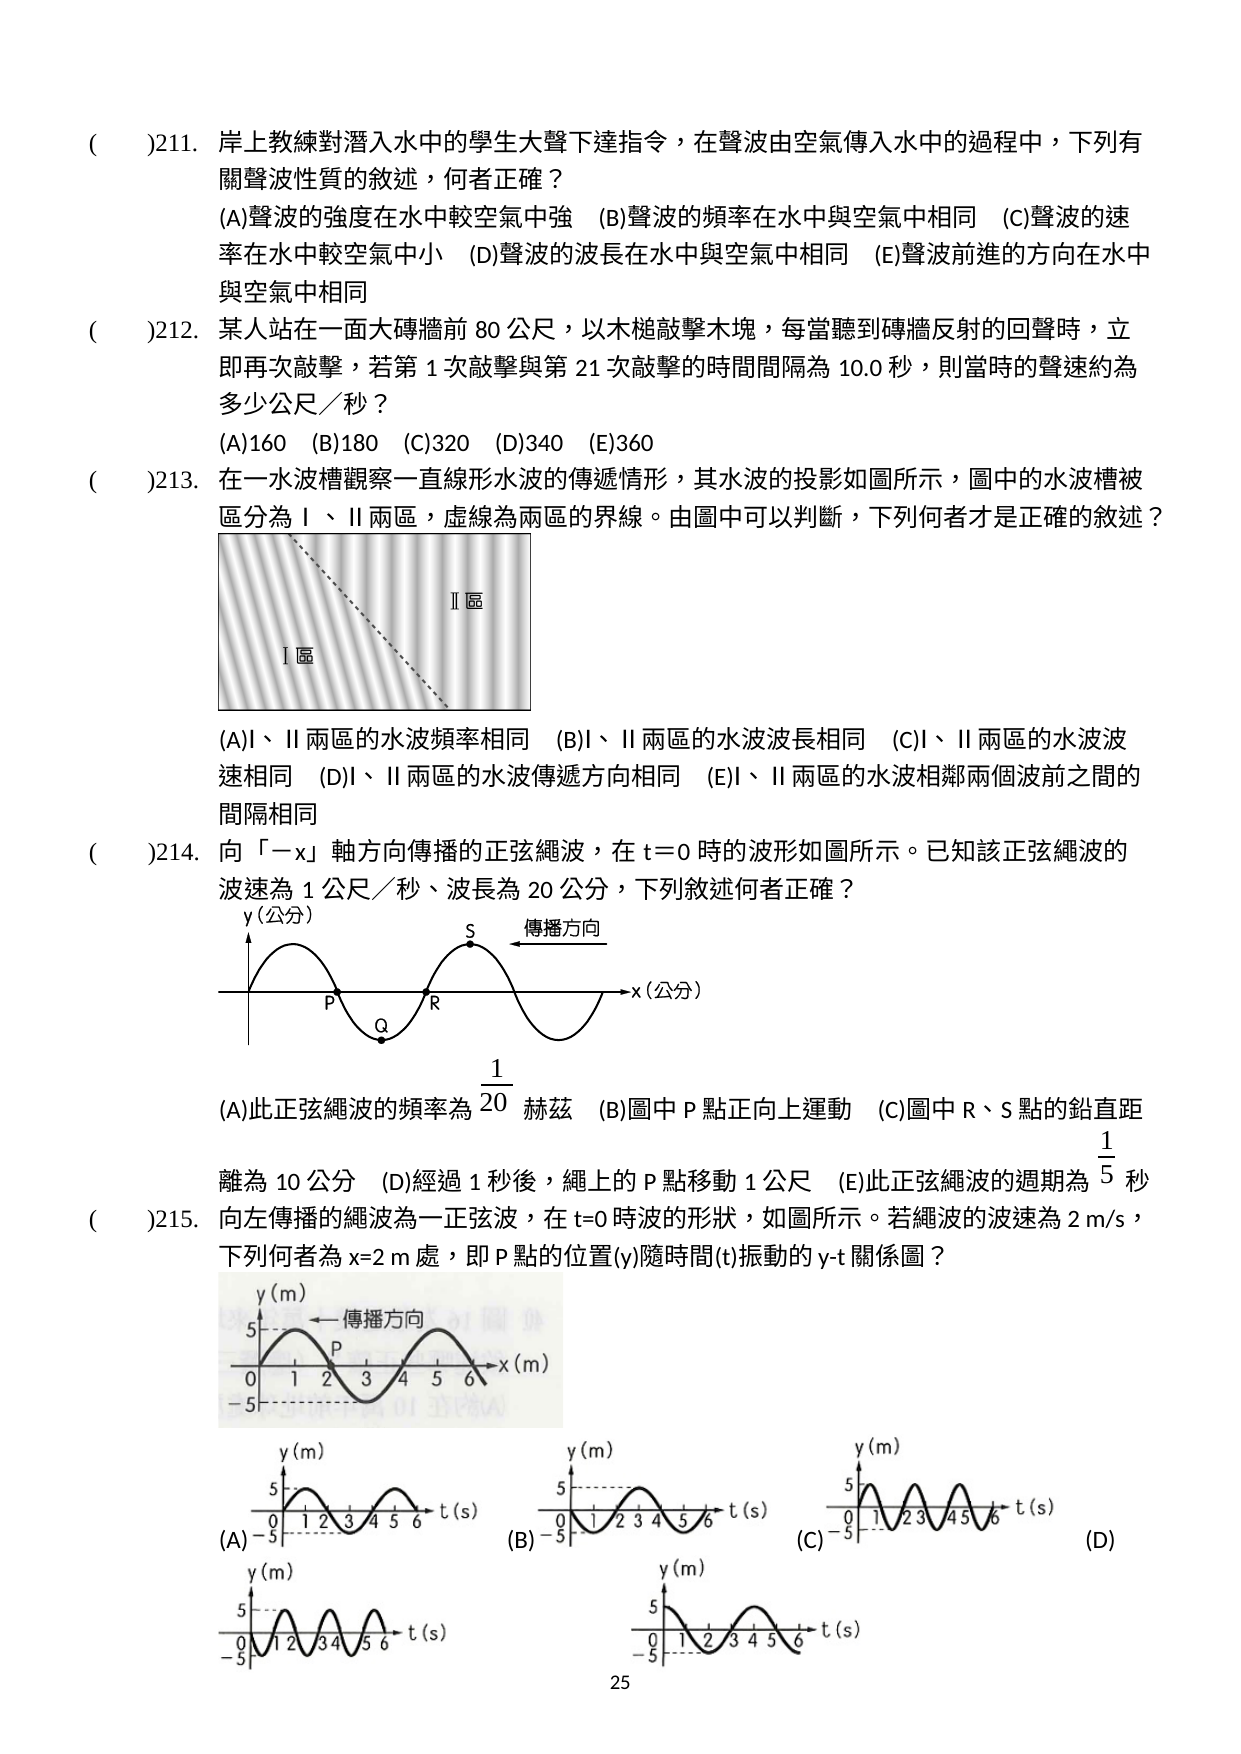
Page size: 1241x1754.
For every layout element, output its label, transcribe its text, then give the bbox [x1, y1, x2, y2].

picture [218, 1556, 451, 1674]
picture [248, 1439, 482, 1549]
picture [630, 1555, 867, 1674]
picture [218, 533, 531, 711]
list 向左傳播的繩波為一正弦波，在t=0時波的形狀，如圖所示。若繩波的波速為2 m/s，下列何者為x=2 m處，即P點的位置(y)隨時間(t)振動的y-t關係圖？ (A) (B) (C) (D) (E) [88, 1197, 1152, 1556]
picture [535, 1438, 771, 1549]
picture [824, 1434, 1060, 1549]
list 向「－x」軸方向傳播的正弦繩波，在 t＝0 時的波形如圖所示。已知該正弦繩波的波速為 1 公尺∕秒、波長為 20 公分，下列敘述何者正確？ (A)此正弦繩波的頻率為 赫茲 (B)圖中 P 點正向上運動 (C)圖中 R、S 點的鉛直距離為 10 公分 (D)經過 1 秒後，繩上的 P 點移動 1 公尺 (E)此正弦繩波的週期為 秒 [88, 830, 1152, 1197]
list 岸上教練對潛入水中的學生大聲下達指令，在聲波由空氣傳入水中的過程中，下列有關聲波性質的敘述，何者正確？ (A)聲波的強度在水中較空氣中強 (B)聲波的頻率在水中與空氣中相同 (C)聲波的速率在水中較空氣中小 (D)聲波的波長在水中與空氣中相同 (E)聲波前進的方向在水中與空氣中相同 [88, 121, 1152, 308]
list 某人站在一面大磚牆前 80 公尺，以木槌敲擊木塊，每當聽到磚牆反射的回聲時，立即再次敲擊，若第 1 次敲擊與第 21 次敲擊的時間間隔為 10.0 秒，則當時的聲速約為多少公尺∕秒？ (A)160 (B)180 (C)320 (D)340 (E)360 [88, 308, 1152, 458]
list 在一水波槽觀察一直線形水波的傳遞情形，其水波的投影如圖所示，圖中的水波槽被區分為Ⅰ、Ⅱ兩區，虛線為兩區的界線。由圖中可以判斷，下列何者才是正確的敘述？ (A)Ⅰ、Ⅱ兩區的水波頻率相同 (B)Ⅰ、Ⅱ兩區的水波波長相同 (C)Ⅰ、Ⅱ兩區的水波波速相同 (D)Ⅰ、Ⅱ兩區的水波傳遞方向相同 (E)Ⅰ、Ⅱ兩區的水波相鄰兩個波前之間的間隔相同 [88, 458, 1152, 830]
